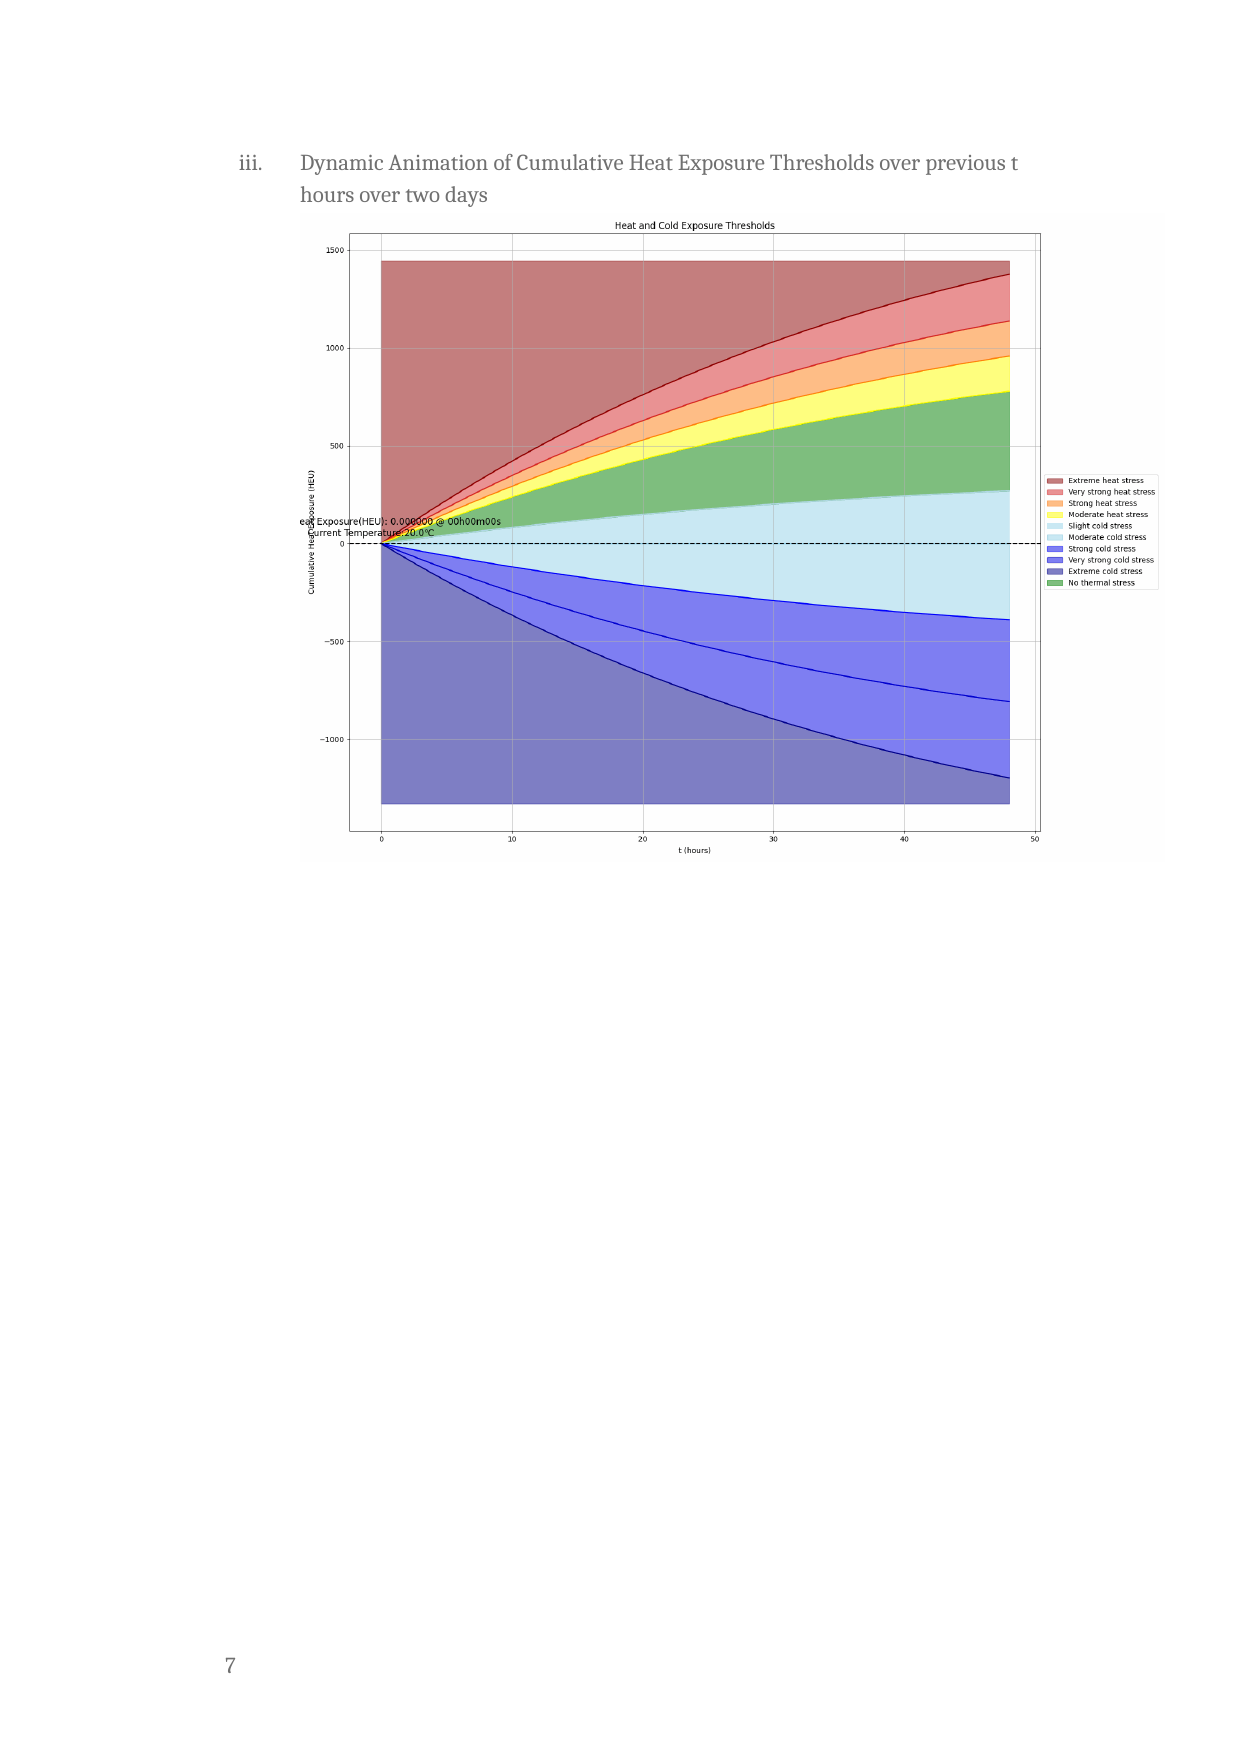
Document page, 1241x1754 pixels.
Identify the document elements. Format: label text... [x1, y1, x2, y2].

picture [300, 213, 1166, 862]
